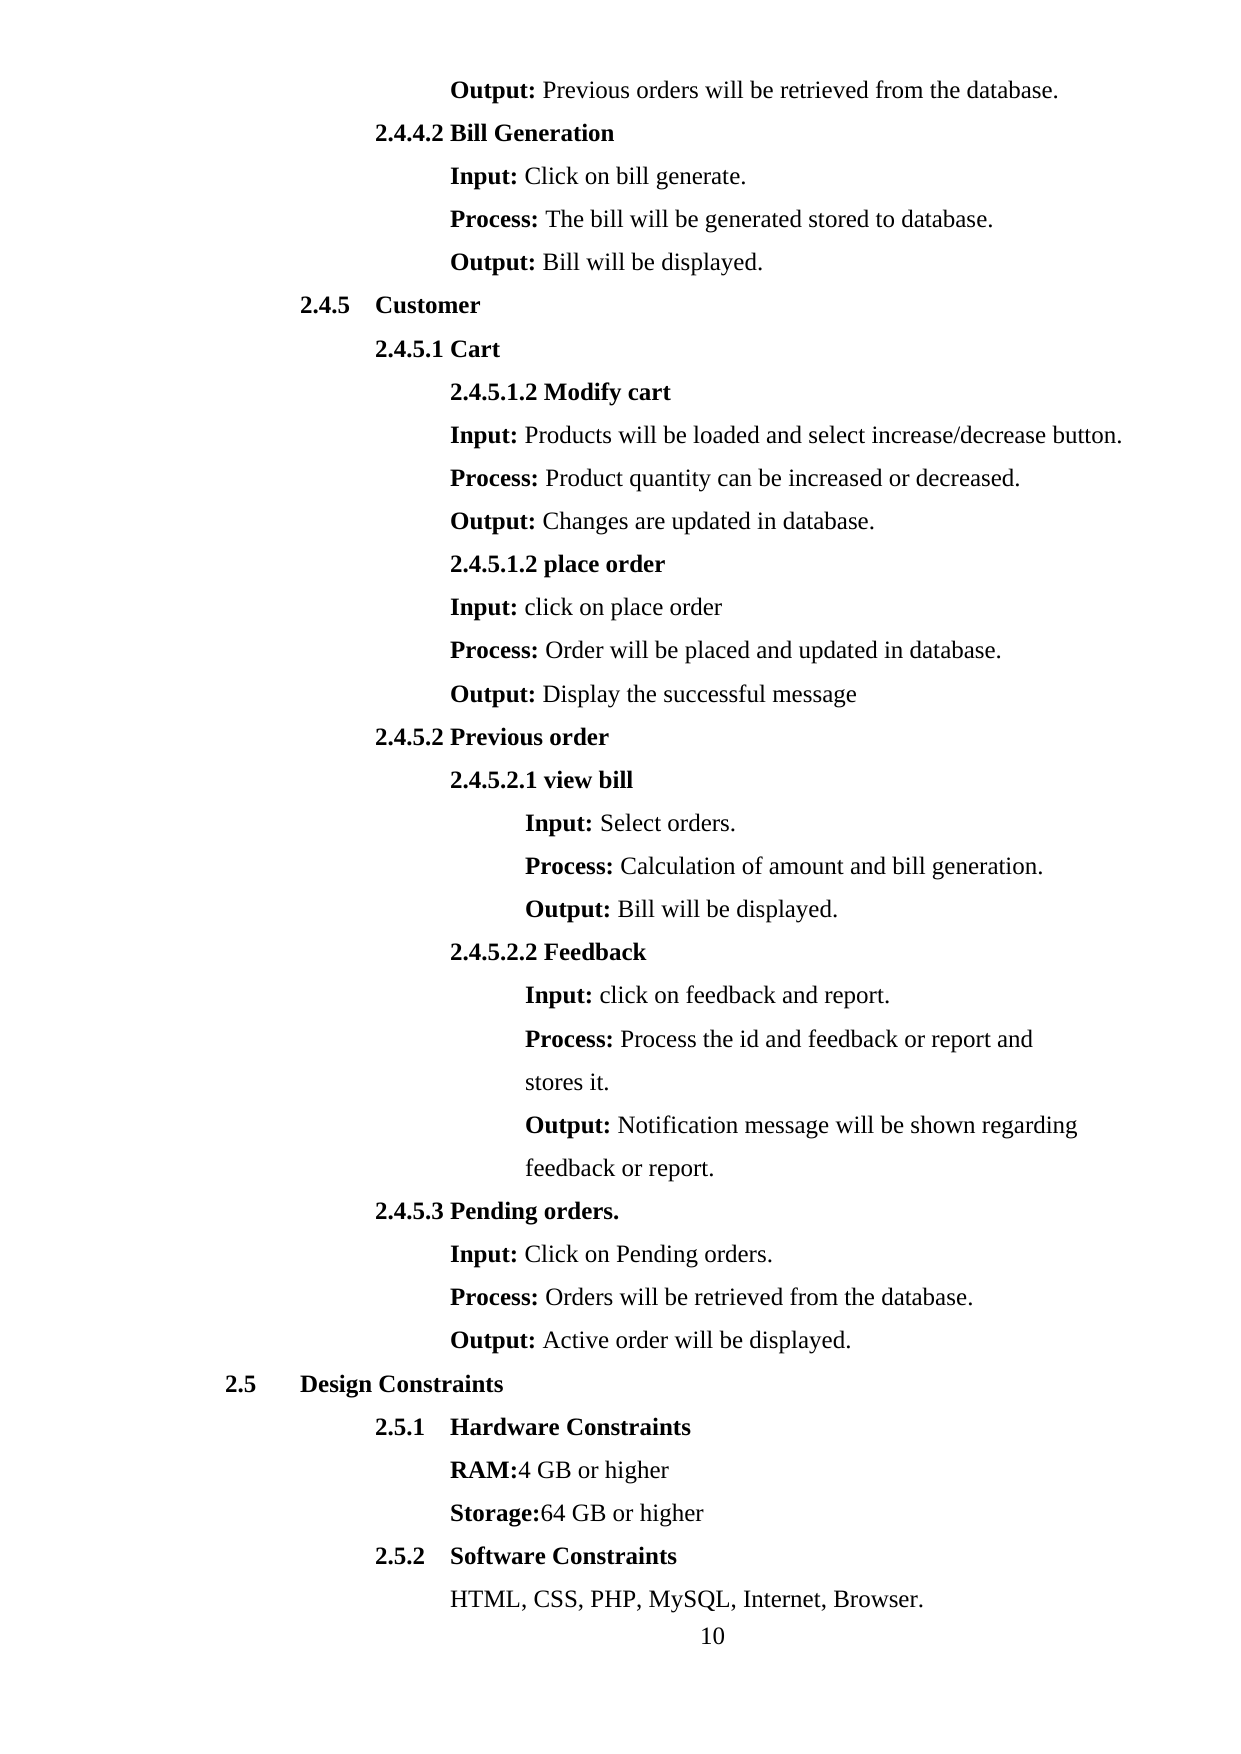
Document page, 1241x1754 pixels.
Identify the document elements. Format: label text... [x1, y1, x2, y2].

text 2.5 Design Constraints [225, 1369, 1128, 1397]
text Storage:64 GB or higher [225, 1498, 1128, 1527]
text Input: click on place order [225, 592, 1128, 621]
text Output: Active order will be displayed. [225, 1326, 1128, 1354]
text 2.5.1 Hardware Constraints [225, 1412, 1128, 1441]
text Output: Bill will be displayed. [225, 894, 1128, 923]
text 2.4.5.2.1 view bill [225, 765, 1128, 794]
text 2.4.5.2 Previous order [225, 722, 1128, 751]
text Process: The bill will be generated stored to database. [375, 204, 1128, 233]
text 2.4.5.1 Cart [225, 334, 1128, 362]
text 2.5.2 Software Constraints [225, 1541, 1128, 1570]
text Input: Click on bill generate. [375, 161, 1128, 190]
text 2.4.5.1.2 Modify cart [225, 377, 1128, 406]
text HTML, CSS, PHP, MySQL, Internet, Browser. [225, 1584, 1128, 1613]
text Output: Previous orders will be retrieved from the database. [225, 75, 1128, 104]
text Process: Order will be placed and updated in database. [225, 636, 1128, 664]
text 2.4.5.2.2 Feedback [225, 937, 1128, 966]
text Output: Bill will be displayed. [375, 247, 1128, 276]
text 2.4.5.3 Pending orders. [225, 1196, 1128, 1225]
text Process: Orders will be retrieved from the database. [225, 1282, 1128, 1311]
text Output: Changes are updated in database. [225, 506, 1128, 535]
text Process: Product quantity can be increased or decreased. [450, 463, 1128, 492]
text Process: Process the id and feedback or report and stores it. [225, 1024, 1128, 1096]
text Output: Display the successful message [225, 679, 1128, 707]
text Input: Products will be loaded and select increase/decrease button. [225, 420, 1128, 449]
text Process: Calculation of amount and bill generation. [225, 851, 1128, 880]
text Input: click on feedback and report. [225, 981, 1128, 1009]
text Input: Select orders. [225, 808, 1128, 837]
text Output: Notification message will be shown regarding feedback or report. [525, 1110, 1128, 1182]
text 2.4.4.2 Bill Generation [300, 118, 1128, 147]
text Input: Click on Pending orders. [225, 1239, 1128, 1268]
text RAM:4 GB or higher [225, 1455, 1128, 1484]
text 2.4.5.1.2 place order [225, 549, 1128, 578]
text 2.4.5 Customer [225, 291, 1128, 319]
